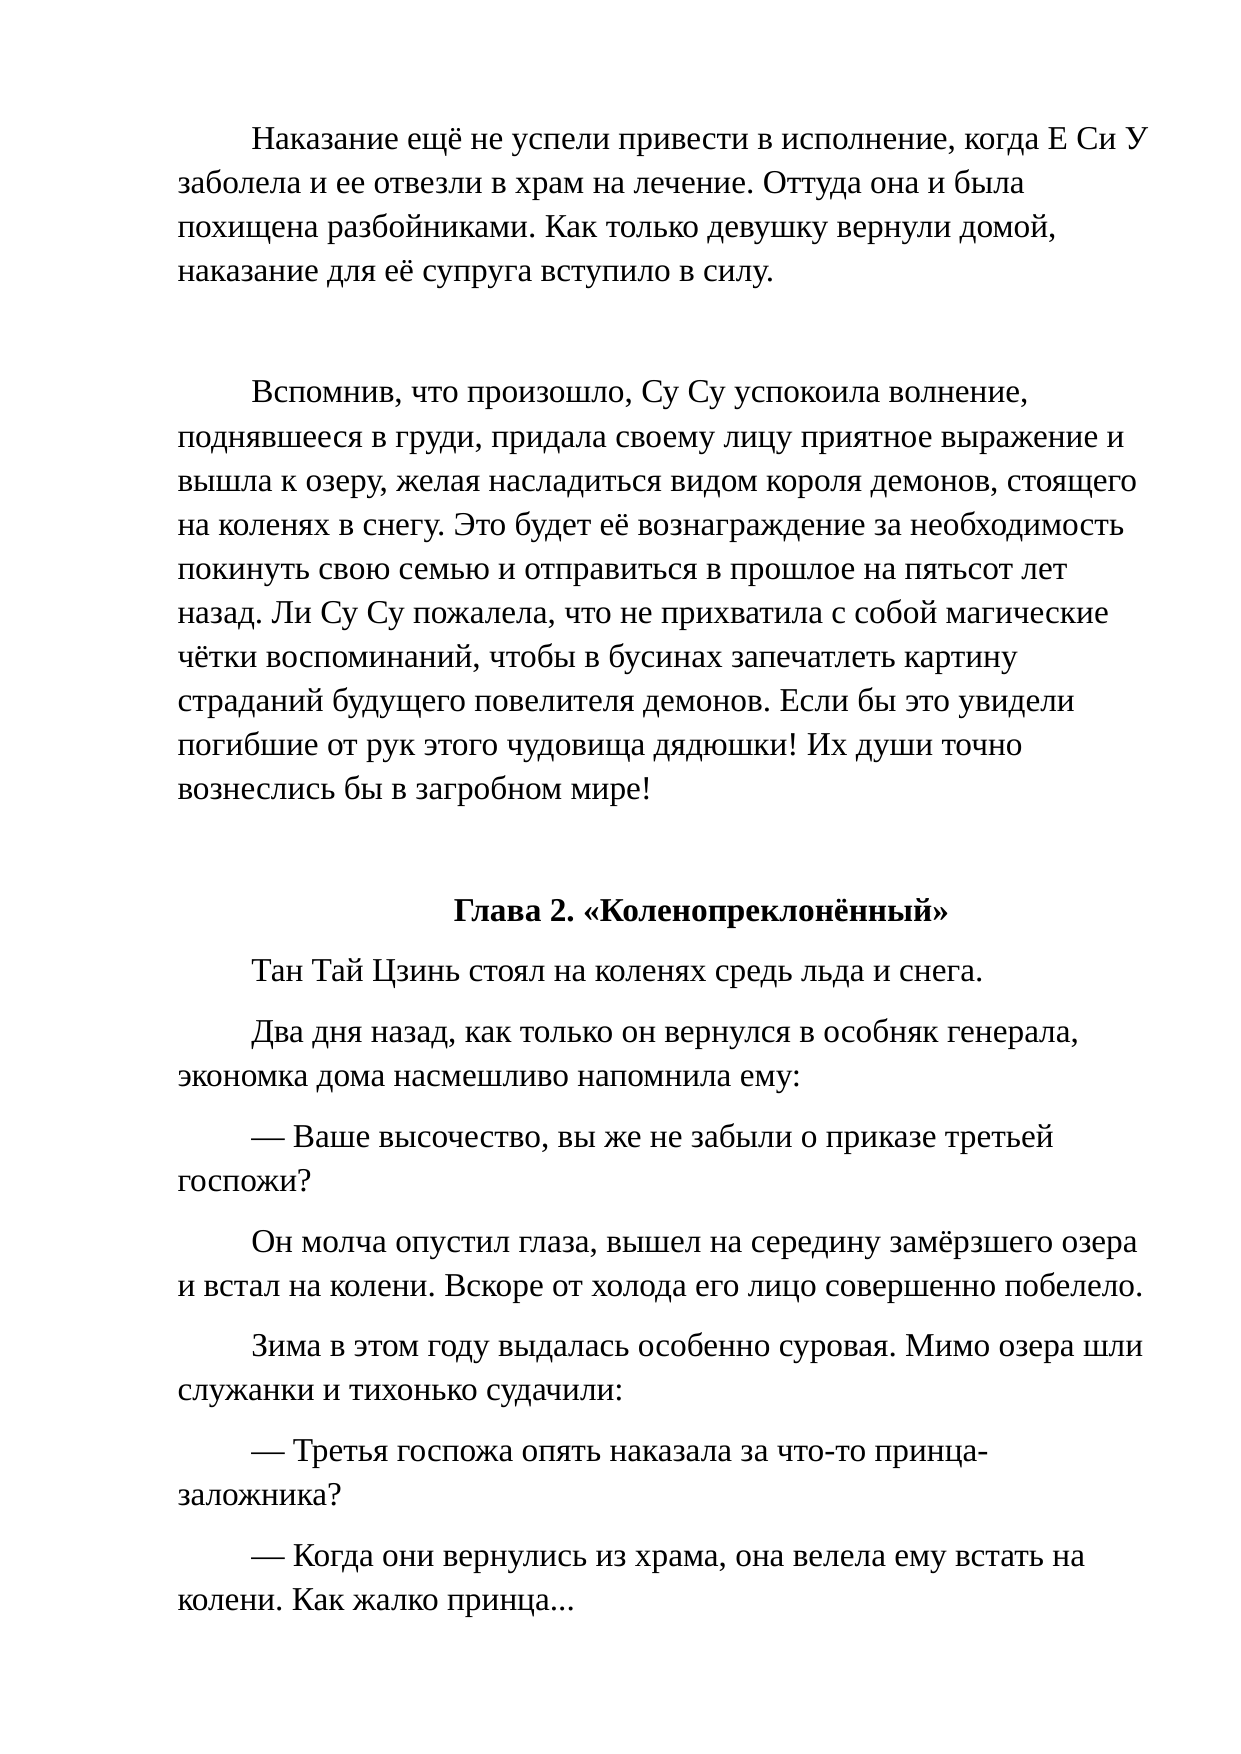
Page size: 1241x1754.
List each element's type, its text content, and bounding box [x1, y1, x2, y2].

text — Ваше высочество, вы же не забыли о приказе третьей госпожи? [177, 1116, 1152, 1198]
text Зима в этом году выдалась особенно суровая. Мимо озера шли служанки и тихонько судачили: [177, 1326, 1152, 1408]
text Тан Тай Цзинь стоял на коленях средь льда и снега. [177, 951, 1152, 989]
text Он молча опустил глаза, вышел на середину замёрзшего озера и встал на колени. Вскоре от холода его лицо совершенно побелело. [177, 1221, 1152, 1303]
text — Когда они вернулись из храма, она велела ему встать на колени. Как жалко принца... [177, 1535, 1152, 1618]
text Наказание ещё не успели привести в исполнение, когда Е Си У заболела и ее отвезли в храм на лечение. Оттуда она и была похищена разбойниками. Как только девушку вернули домой, наказание для её супруга вступило в силу. [177, 118, 1152, 289]
text — Третья госпожа опять наказала за что-то принца-заложника? [177, 1430, 1152, 1513]
text Вспомнив, что произошло, Су Су успокоила волнение, поднявшееся в груди, придала своему лицу приятное выражение и вышла к озеру, желая насладиться видом короля демонов, стоящего на коленях в снегу. Это будет её вознаграждение за необходимость покинуть свою семью и отправиться в прошлое на пятьсот лет назад. Ли Су Су пожалела, что не прихватила с собой магические чётки воспоминаний, чтобы в бусинах запечатлеть картину страданий будущего повелителя демонов. Если бы это увидели погибшие от рук этого чудовища дядюшки! Их души точно вознеслись бы в загробном мире! [177, 372, 1152, 807]
text Два дня назад, как только он вернулся в особняк генерала, экономка дома насмешливо напомнила ему: [177, 1011, 1152, 1094]
subtitle Глава 2. «Коленопреклонённый» [177, 890, 1152, 928]
